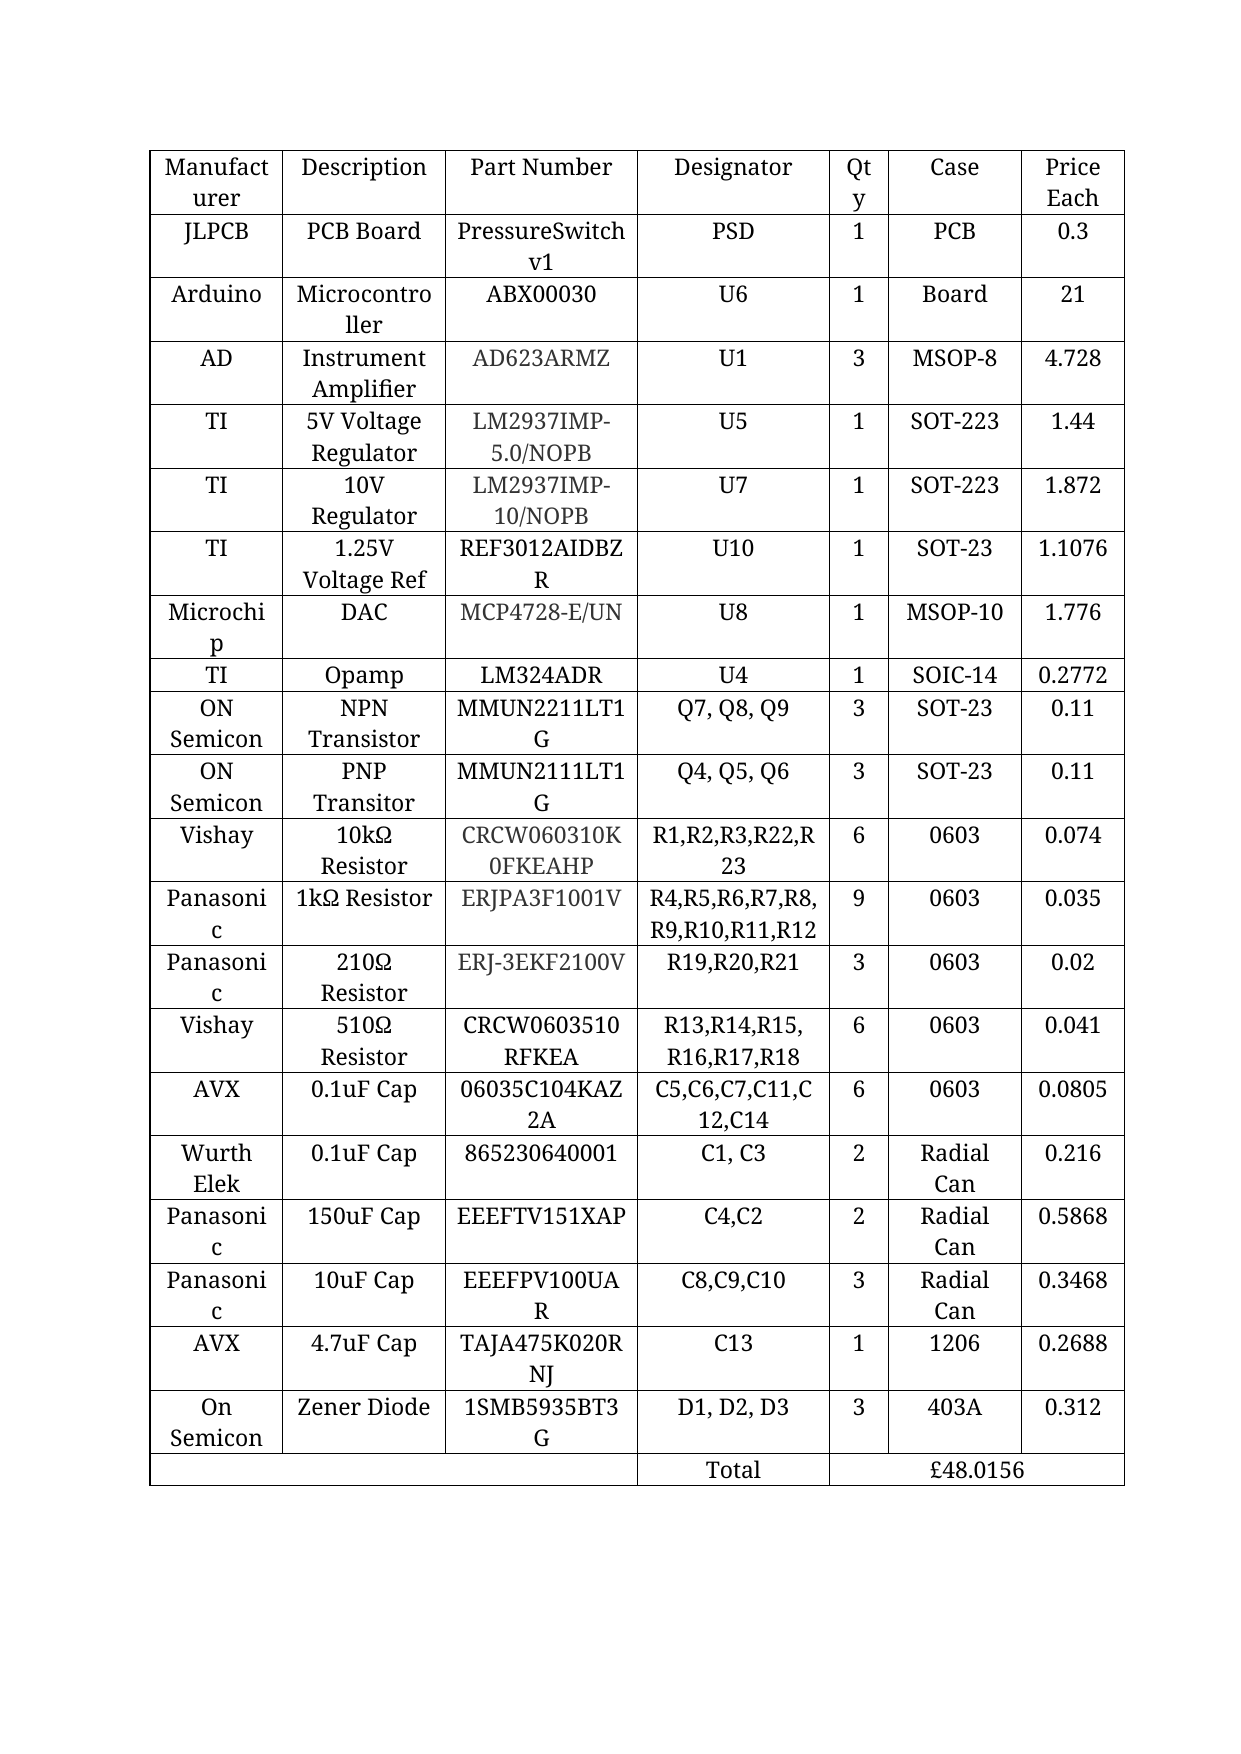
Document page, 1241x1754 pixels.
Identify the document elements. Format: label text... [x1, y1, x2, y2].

table_cell 0.1uF Cap [283, 1136, 445, 1199]
table_cell Microcontroller [283, 278, 445, 341]
table_cell LM2937IMP-10/NOPB [589, 469, 637, 531]
table_cell D1, D2, D3 [638, 1391, 829, 1453]
table_cell CRCW0603510RFKEA [446, 1009, 637, 1072]
table_cell 4.7uF Cap [283, 1327, 445, 1389]
table_cell 0603 [889, 882, 1021, 945]
table_cell Wurth Elek [151, 1136, 282, 1199]
table_cell ON Semicon [151, 755, 282, 818]
table_cell 0.11 [1022, 755, 1124, 818]
table_header Qty [830, 151, 888, 213]
table_cell R4,R5,R6,R7,R8, R9,R10,R11,R12 [638, 882, 829, 945]
table_cell 210Ω Resistor [283, 946, 445, 1008]
table_cell Radial Can [889, 1200, 1021, 1262]
table_cell 3 [830, 1391, 888, 1453]
table_cell 5V Voltage Regulator [283, 405, 445, 468]
table_cell SOT-23 [889, 532, 1021, 595]
table_cell PSD [638, 215, 829, 277]
table_cell CRCW060310K0FKEAHP [446, 819, 637, 881]
table_cell DAC [283, 596, 445, 658]
table_cell Instrument Amplifier [283, 342, 445, 404]
table_cell PressureSwitchv1 [446, 215, 637, 277]
table_cell AD623ARMZ [446, 342, 637, 404]
table_cell 1.776 [1022, 596, 1124, 658]
table_cell Radial Can [889, 1136, 1021, 1199]
table_cell SOT-23 [889, 755, 1021, 818]
table_cell Total [638, 1454, 829, 1485]
table_cell 0.2772 [1022, 659, 1124, 691]
table_cell 3 [830, 342, 888, 404]
table_cell Radial Can [889, 1264, 1021, 1326]
table_cell £48.0156 [830, 1454, 1124, 1485]
table_cell 510Ω Resistor [283, 1009, 445, 1072]
table_cell U7 [638, 469, 829, 531]
table_cell 0.02 [1022, 946, 1124, 1008]
table_cell Q7, Q8, Q9 [638, 692, 829, 754]
table_cell 1 [830, 596, 888, 658]
table_cell SOT-223 [889, 469, 1021, 531]
table_cell Opamp [283, 659, 445, 691]
table_cell 0.11 [1022, 692, 1124, 754]
table_header Price Each [1022, 151, 1124, 213]
table_cell NPN Transistor [283, 692, 445, 754]
table_cell 10V Regulator [283, 469, 445, 531]
table_cell 06035C104KAZ2A [446, 1073, 637, 1135]
table_cell REF3012AIDBZR [446, 532, 637, 595]
table_header Case [889, 151, 1021, 213]
table_cell 0.312 [1022, 1391, 1124, 1453]
table_cell 0.2688 [1022, 1327, 1124, 1389]
table_cell Board [889, 278, 1021, 341]
table_cell LM2937IMP-5.0/NOPB [592, 405, 637, 468]
table_cell TAJA475K020RNJ [446, 1327, 637, 1389]
table_cell Panasonic [151, 946, 282, 1008]
table_cell 6 [830, 1073, 888, 1135]
table_cell MSOP-8 [889, 342, 1021, 404]
table_cell 2 [830, 1136, 888, 1199]
table_cell TI [151, 532, 282, 595]
table_cell PCB Board [283, 215, 445, 277]
table_cell U1 [638, 342, 829, 404]
table_cell 0603 [889, 1009, 1021, 1072]
table_cell 0603 [889, 1073, 1021, 1135]
table_cell Vishay [151, 819, 282, 881]
table_cell 10kΩ Resistor [283, 819, 445, 881]
table_cell C13 [638, 1327, 829, 1389]
table_cell 0.035 [1022, 882, 1124, 945]
table_cell 0.1uF Cap [283, 1073, 445, 1135]
table_header Manufacturer [151, 151, 282, 213]
table_cell PNP Transitor [283, 755, 445, 818]
table_cell 1 [830, 469, 888, 531]
table_cell 9 [830, 882, 888, 945]
table_cell U6 [638, 278, 829, 341]
table_cell [151, 1454, 637, 1485]
table_cell Microchip [151, 596, 282, 658]
table_cell SOIC-14 [889, 659, 1021, 691]
table_cell TI [151, 469, 282, 531]
table_cell MSOP-10 [889, 596, 1021, 658]
table_cell EEEFTV151XAP [446, 1200, 637, 1262]
table_cell C8,C9,C10 [638, 1264, 829, 1326]
table_cell 0603 [889, 946, 1021, 1008]
table_cell AVX [151, 1073, 282, 1135]
table_cell 0.3 [1022, 215, 1124, 277]
table_cell U4 [638, 659, 829, 691]
table_cell 1.44 [1022, 405, 1124, 468]
table_cell 4.728 [1022, 342, 1124, 404]
table_cell C4,C2 [638, 1200, 829, 1262]
table_cell 1 [830, 405, 888, 468]
table_cell 1.1076 [1022, 532, 1124, 595]
table_cell 0.3468 [1022, 1264, 1124, 1326]
table_cell Vishay [151, 1009, 282, 1072]
table_cell U10 [638, 532, 829, 595]
table_cell R1,R2,R3,R22,R23 [638, 819, 829, 881]
table_cell ABX00030 [446, 278, 637, 341]
table_cell MMUN2111LT1G [446, 755, 637, 818]
table_cell 403A [889, 1391, 1021, 1453]
table_cell 1SMB5935BT3G [446, 1391, 637, 1453]
table_header Part Number [446, 151, 637, 213]
table_cell 0.216 [1022, 1136, 1124, 1199]
table_cell 0603 [889, 819, 1021, 881]
table_cell EEEFPV100UAR [446, 1264, 637, 1326]
table_cell 0.0805 [1022, 1073, 1124, 1135]
table_cell R13,R14,R15, R16,R17,R18 [638, 1009, 829, 1072]
table_cell Panasonic [151, 1264, 282, 1326]
table_cell 0.074 [1022, 819, 1124, 881]
table_cell Zener Diode [283, 1391, 445, 1453]
table_cell ON Semicon [151, 692, 282, 754]
table_cell 6 [830, 1009, 888, 1072]
table_cell 3 [830, 692, 888, 754]
table_cell MMUN2211LT1G [446, 692, 637, 754]
table_cell 0.041 [1022, 1009, 1124, 1072]
table_cell MCP4728-E/UN [446, 596, 637, 658]
table_cell SOT-223 [889, 405, 1021, 468]
table_cell TI [151, 405, 282, 468]
table_cell 1.872 [1022, 469, 1124, 531]
table_cell ERJ-3EKF2100V [446, 946, 637, 1008]
table_cell 1 [830, 532, 888, 595]
table_cell LM324ADR [446, 659, 637, 691]
table_cell 0.5868 [1022, 1200, 1124, 1262]
table_cell 1 [830, 659, 888, 691]
table_cell 3 [830, 755, 888, 818]
table_cell SOT-23 [889, 692, 1021, 754]
table_cell 21 [1022, 278, 1124, 341]
table_cell 3 [830, 946, 888, 1008]
table_cell 865230640001 [446, 1136, 637, 1199]
table_cell 10uF Cap [283, 1264, 445, 1326]
table_cell TI [151, 659, 282, 691]
table_cell U5 [638, 405, 829, 468]
table_header Designator [638, 151, 829, 213]
table_cell 150uF Cap [283, 1200, 445, 1262]
table_cell C1, C3 [638, 1136, 829, 1199]
table_cell R19,R20,R21 [638, 946, 829, 1008]
table_cell LM2937IMP-5.0/NOPB [446, 405, 491, 468]
table_cell 6 [830, 819, 888, 881]
table_cell 1.25V Voltage Ref [283, 532, 445, 595]
table_cell 1 [830, 278, 888, 341]
table_cell U8 [638, 596, 829, 658]
table_cell 3 [830, 1264, 888, 1326]
table_cell On Semicon [151, 1391, 282, 1453]
table_cell Arduino [151, 278, 282, 341]
table_cell 1206 [889, 1327, 1021, 1389]
table_cell Panasonic [151, 882, 282, 945]
table_header Description [283, 151, 445, 213]
table_cell AVX [151, 1327, 282, 1389]
table_cell PCB [889, 215, 1021, 277]
table_cell Q4, Q5, Q6 [638, 755, 829, 818]
table_cell LM2937IMP-10/NOPB [446, 469, 494, 531]
table_cell AD [151, 342, 282, 404]
table_cell 1 [830, 215, 888, 277]
table_cell JLPCB [151, 215, 282, 277]
table_cell 1kΩ Resistor [283, 882, 445, 945]
table_cell 1 [830, 1327, 888, 1389]
table_cell ERJPA3F1001V [446, 882, 637, 945]
table_cell C5,C6,C7,C11,C12,C14 [638, 1073, 829, 1135]
table_cell Panasonic [151, 1200, 282, 1262]
table_cell 2 [830, 1200, 888, 1262]
